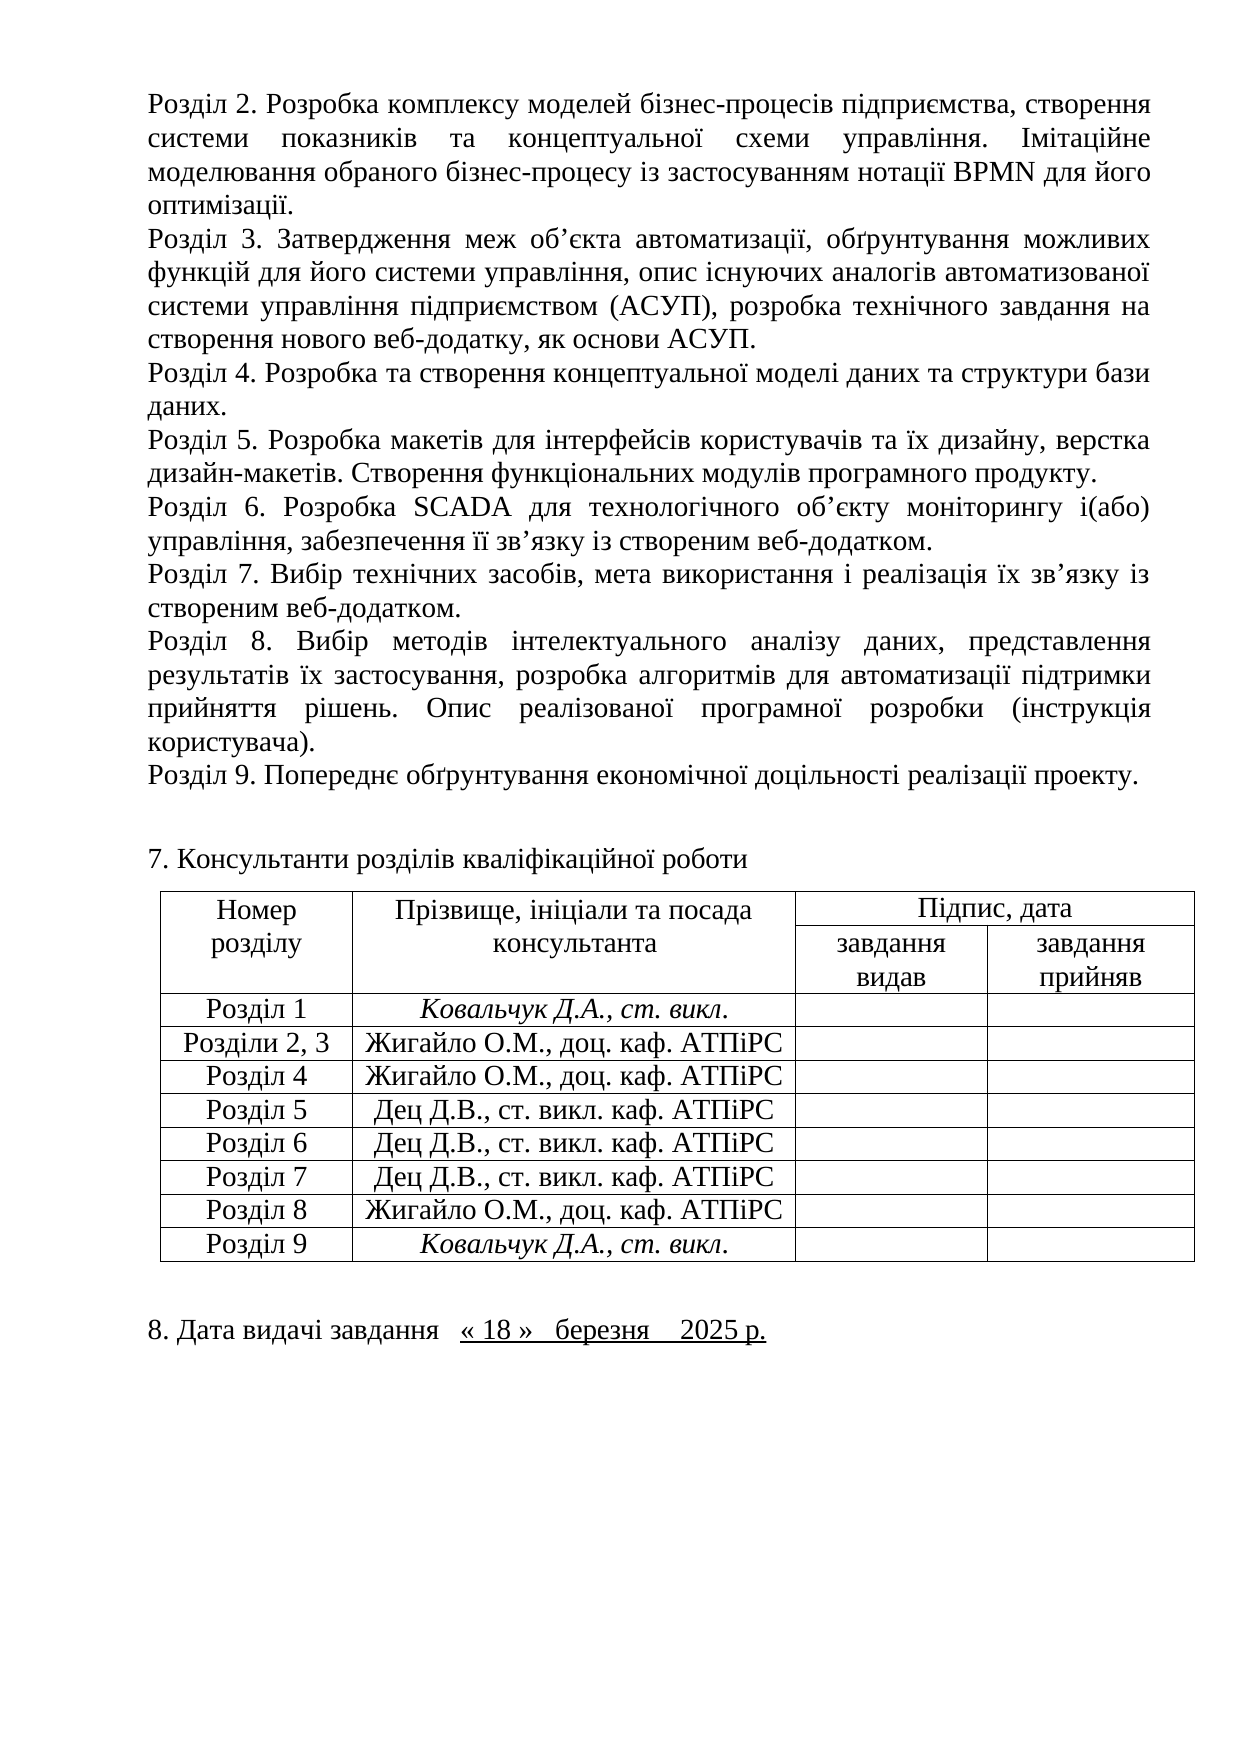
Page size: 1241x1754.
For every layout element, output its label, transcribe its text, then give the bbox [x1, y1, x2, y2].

table_cell [988, 1094, 1194, 1127]
table_cell [988, 1128, 1194, 1160]
table_cell Розділ 8 [161, 1195, 352, 1227]
table_cell [796, 994, 987, 1026]
text Розділ 3. Затвердження меж об’єкта автоматизації, обґрунтування можливих функцій для його системи управління, опис існуючих аналогів автоматизованої системи управління підприємством (АСУП), розробка технічного завдання на створення нового веб-додатку, як основи АСУП. [147, 221, 1151, 355]
table_header Номер розділу [161, 892, 352, 993]
text Розділ 5. Розробка макетів для інтерфейсів користувачів та їх дизайну, верстка дизайн-макетів. Створення функціональних модулів програмного продукту. [147, 422, 1151, 489]
table_cell [988, 994, 1194, 1026]
table_cell Розділ 7 [161, 1161, 352, 1194]
table_cell Ковальчук Д.А., ст. викл. [353, 994, 795, 1026]
table_cell [796, 1061, 987, 1093]
table_cell [796, 1027, 987, 1059]
table_cell [988, 1027, 1194, 1059]
text Розділ 2. Розробка комплексу моделей бізнес-процесів підприємства, створення системи показників та концептуальної схеми управління. Імітаційне моделювання обраного бізнес-процесу із застосуванням нотації BPMN для його оптимізації. [147, 87, 1152, 221]
table_cell [796, 1094, 987, 1127]
table_cell Дец Д.В., ст. викл. каф. АТПіРС [353, 1161, 795, 1194]
table_cell [988, 1061, 1194, 1093]
table_cell Жигайло О.М., доц. каф. АТПіРС [353, 1061, 795, 1093]
table_cell [796, 1228, 987, 1261]
table_cell Розділ 1 [161, 994, 352, 1026]
text Розділ 6. Розробка SCADA для технологічного об’єкту моніторингу і(або) управління, забезпечення її зв’язку із створеним веб-додатком. [147, 489, 1151, 556]
table_cell Розділ 5 [161, 1094, 352, 1127]
text Розділ 9. Попереднє обґрунтування економічної доцільності реалізації проекту. [147, 757, 1196, 791]
text Розділ 8. Вибір методів інтелектуального аналізу даних, представлення результатів їх застосування, розробка алгоритмів для автоматизації підтримки прийняття рішень. Опис реалізованої програмної розробки (інструкція користувача). [147, 623, 1152, 757]
table_cell Розділ 9 [161, 1228, 352, 1261]
text Розділ 7. Вибір технічних засобів, мета використання і реалізація їх зв’язку із створеним веб-додатком. [147, 556, 1151, 623]
table_cell Дец Д.В., ст. викл. каф. АТПіРС [353, 1094, 795, 1127]
table_header Підпис, дата [796, 892, 1194, 924]
table_cell Жигайло О.М., доц. каф. АТПіРС [353, 1027, 795, 1059]
text Розділ 4. Розробка та створення концептуальної моделі даних та структури бази даних. [147, 355, 1151, 422]
table_cell [988, 1161, 1194, 1194]
table_cell Розділи 2, 3 [161, 1027, 352, 1059]
table_cell Дец Д.В., ст. викл. каф. АТПіРС [353, 1128, 795, 1160]
table_header Прізвище, ініціали та посада консультанта [353, 892, 795, 993]
table_cell Розділ 4 [161, 1061, 352, 1093]
list Консультанти розділів кваліфікаційної роботи [147, 841, 1196, 874]
table_cell [796, 1195, 987, 1227]
table_cell [796, 1128, 987, 1160]
table_cell [988, 1195, 1194, 1227]
table_cell завдання видав [796, 926, 987, 993]
table_cell [988, 1228, 1194, 1261]
table_cell завдання прийняв [988, 926, 1194, 993]
table_cell [796, 1161, 987, 1194]
list Дата видачі завдання « 18 » березня 2025 р. [147, 1312, 1196, 1346]
table_cell Розділ 6 [161, 1128, 352, 1160]
table_cell Ковальчук Д.А., ст. викл. [353, 1228, 795, 1261]
table_cell Жигайло О.М., доц. каф. АТПіРС [353, 1195, 795, 1227]
